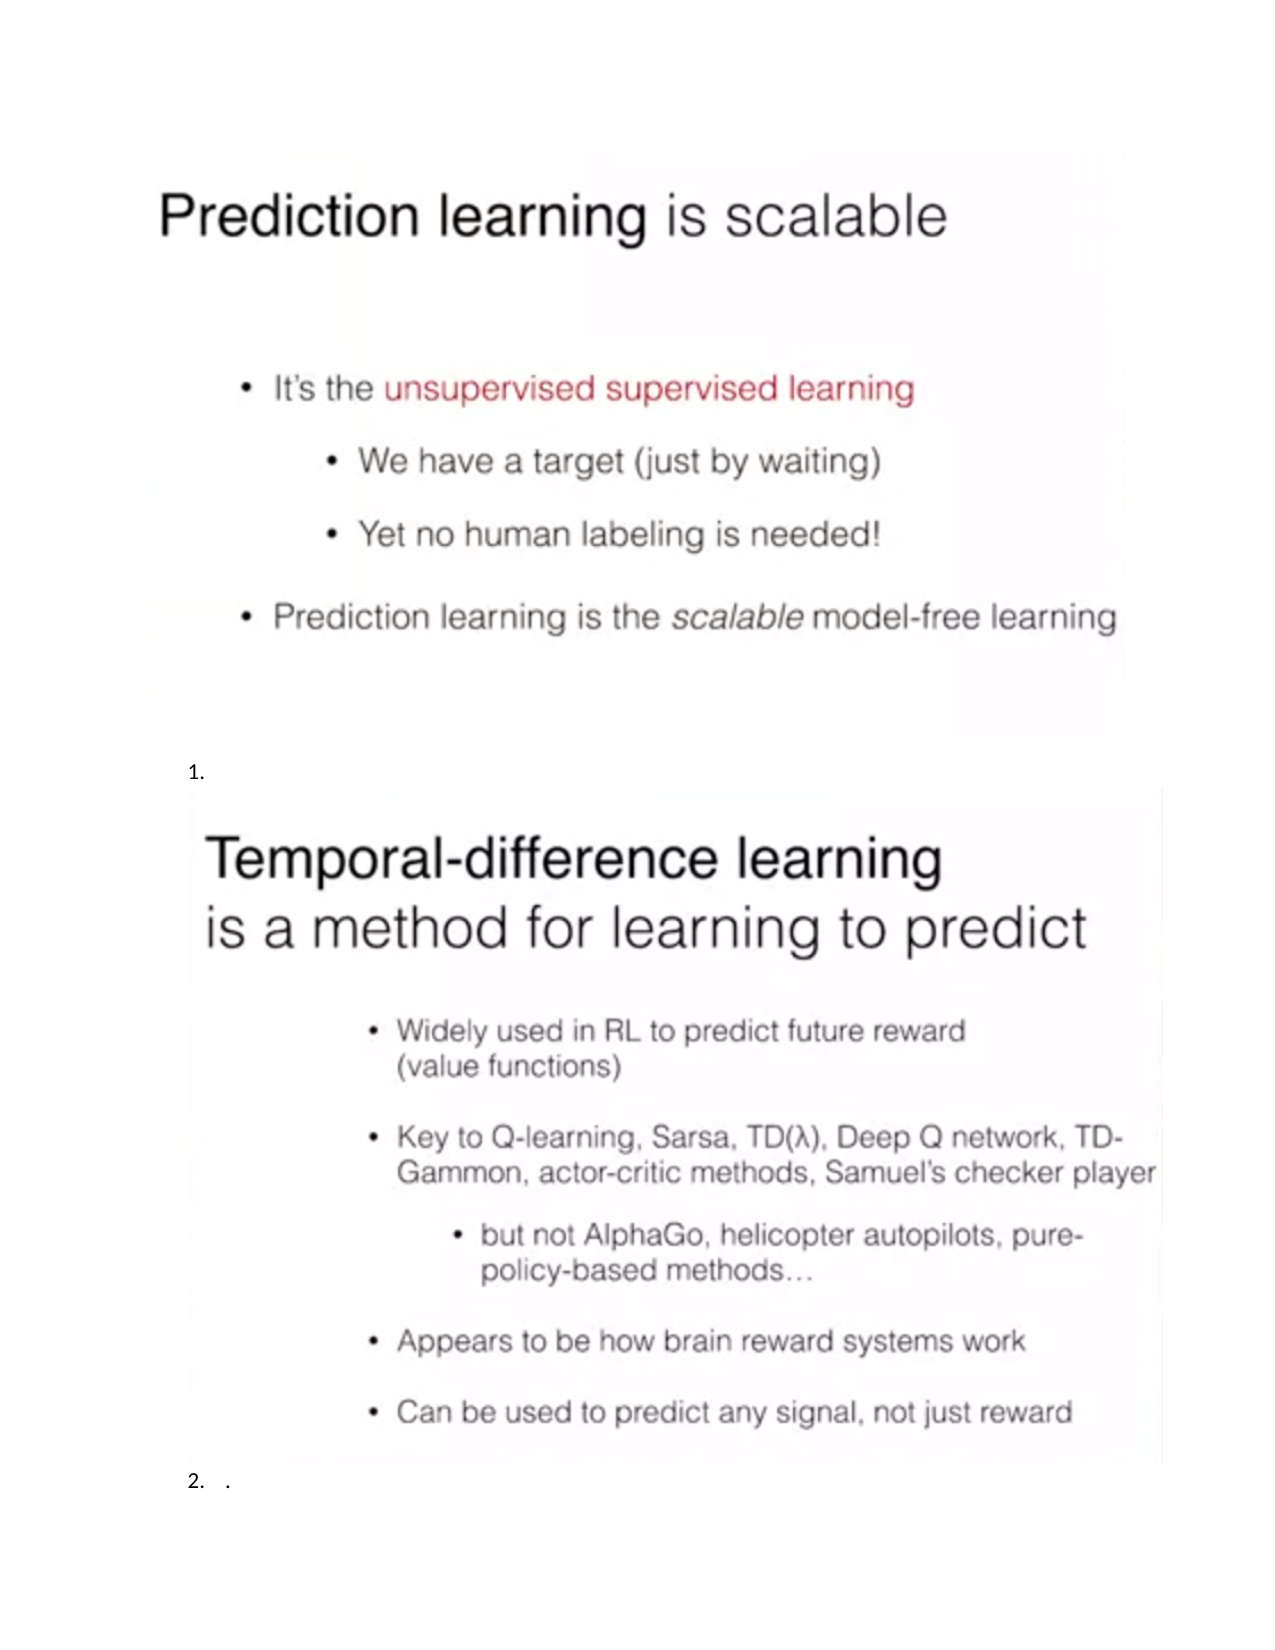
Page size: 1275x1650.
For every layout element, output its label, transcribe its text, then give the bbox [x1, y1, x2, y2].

list . [187, 1466, 1125, 1494]
picture [150, 150, 1125, 739]
picture [187, 787, 1163, 1465]
